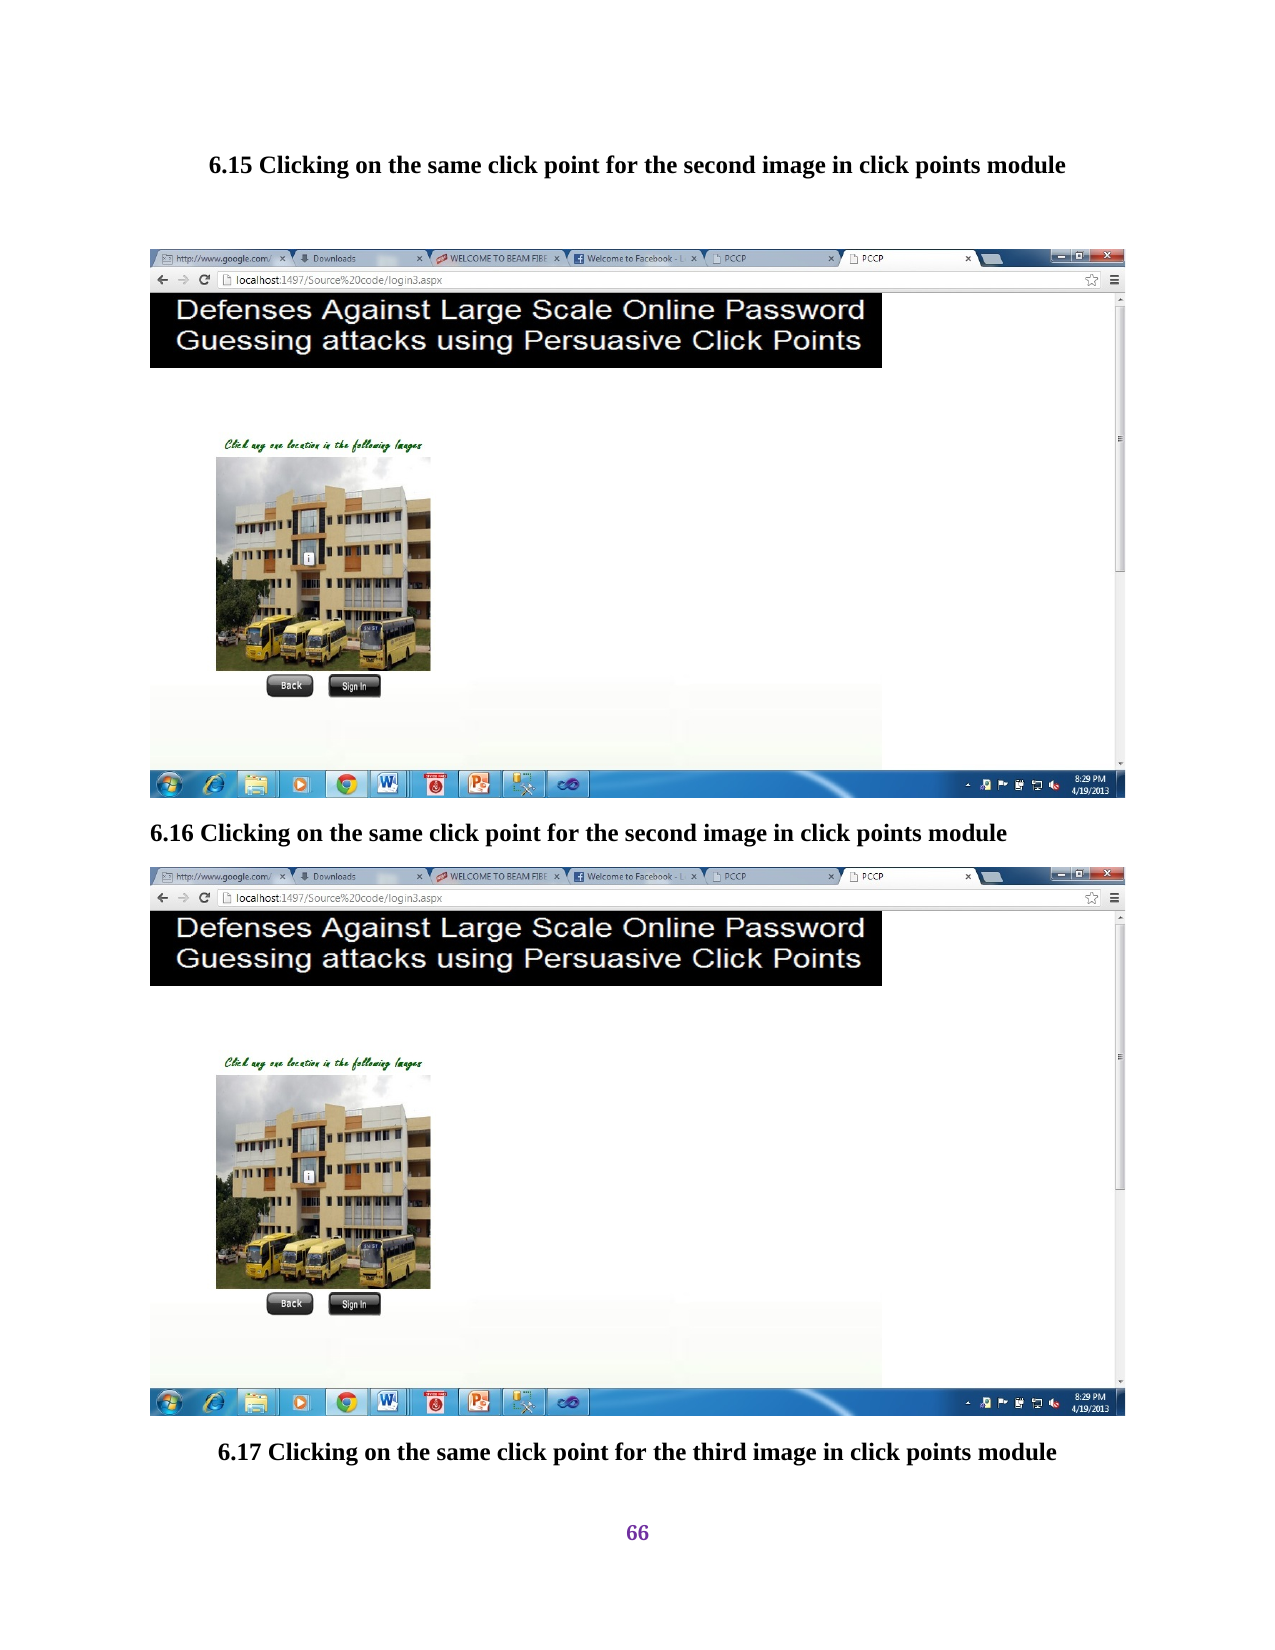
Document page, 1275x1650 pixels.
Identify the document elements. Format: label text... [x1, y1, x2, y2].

text 6.17 Clicking on the same click point for the third image in click points module [150, 1437, 1125, 1465]
text 6.15 Clicking on the same click point for the second image in click points module [150, 150, 1125, 179]
text 6.16 Clicking on the same click point for the second image in click points module [150, 818, 1125, 847]
picture [150, 867, 1125, 1416]
picture [150, 249, 1125, 798]
